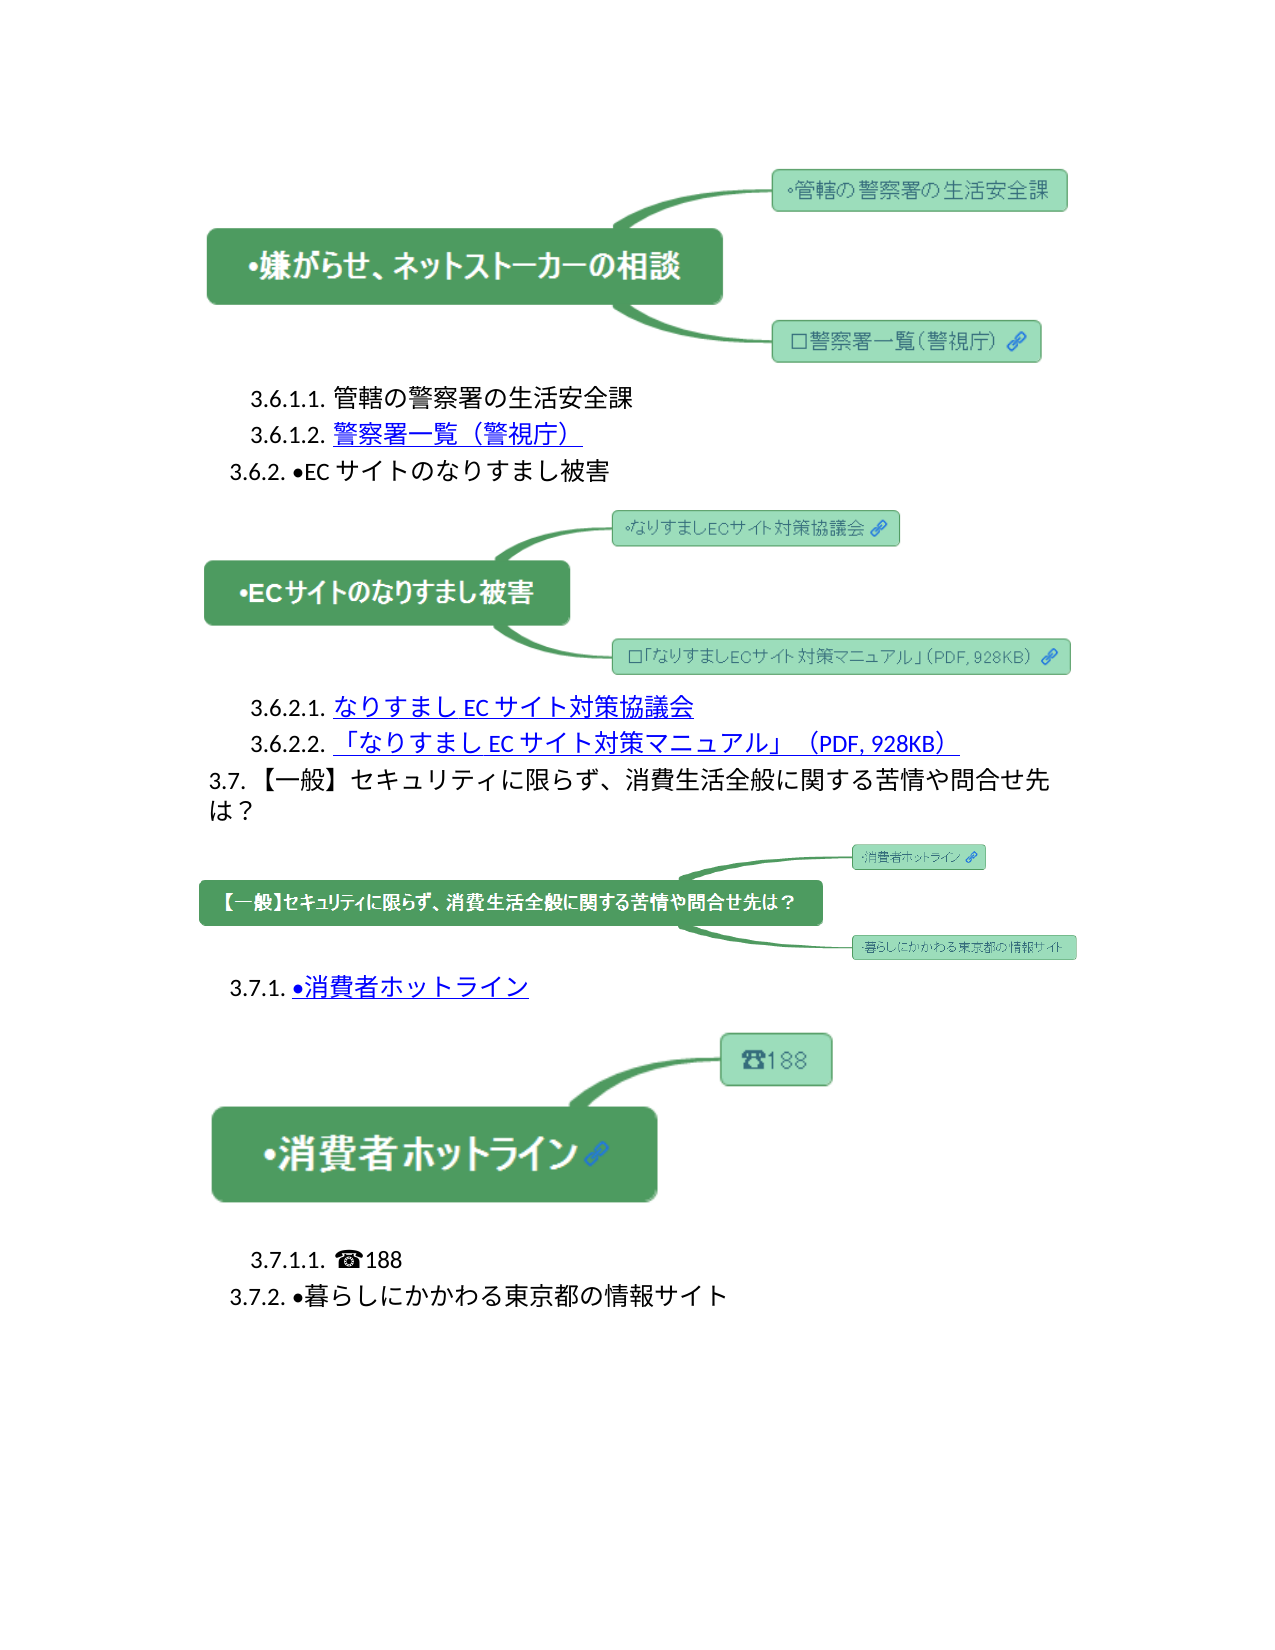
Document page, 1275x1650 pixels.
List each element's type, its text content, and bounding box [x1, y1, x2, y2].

subtitle 警察署一覧（警視庁） [250, 420, 1087, 450]
picture [187, 149, 1088, 383]
subtitle 【一般】セキュリティに限らず、消費生活全般に関する苦情や問合せ先は？ [208, 765, 1087, 826]
subtitle 「なりすましECサイト対策マニュアル」（PDF, 928KB） [250, 728, 1087, 759]
subtitle なりすましECサイト対策協議会 [250, 692, 1087, 722]
subtitle ☎188 [250, 1244, 1087, 1275]
subtitle •消費者ホットライン [229, 972, 1087, 1002]
picture [187, 1008, 858, 1245]
picture [187, 832, 1088, 972]
subtitle •ECサイトのなりすまし被害 [229, 456, 1087, 487]
subtitle 管轄の警察署の生活安全課 [250, 383, 1087, 413]
subtitle •暮らしにかかわる東京都の情報サイト [229, 1281, 1087, 1312]
picture [187, 493, 1088, 692]
